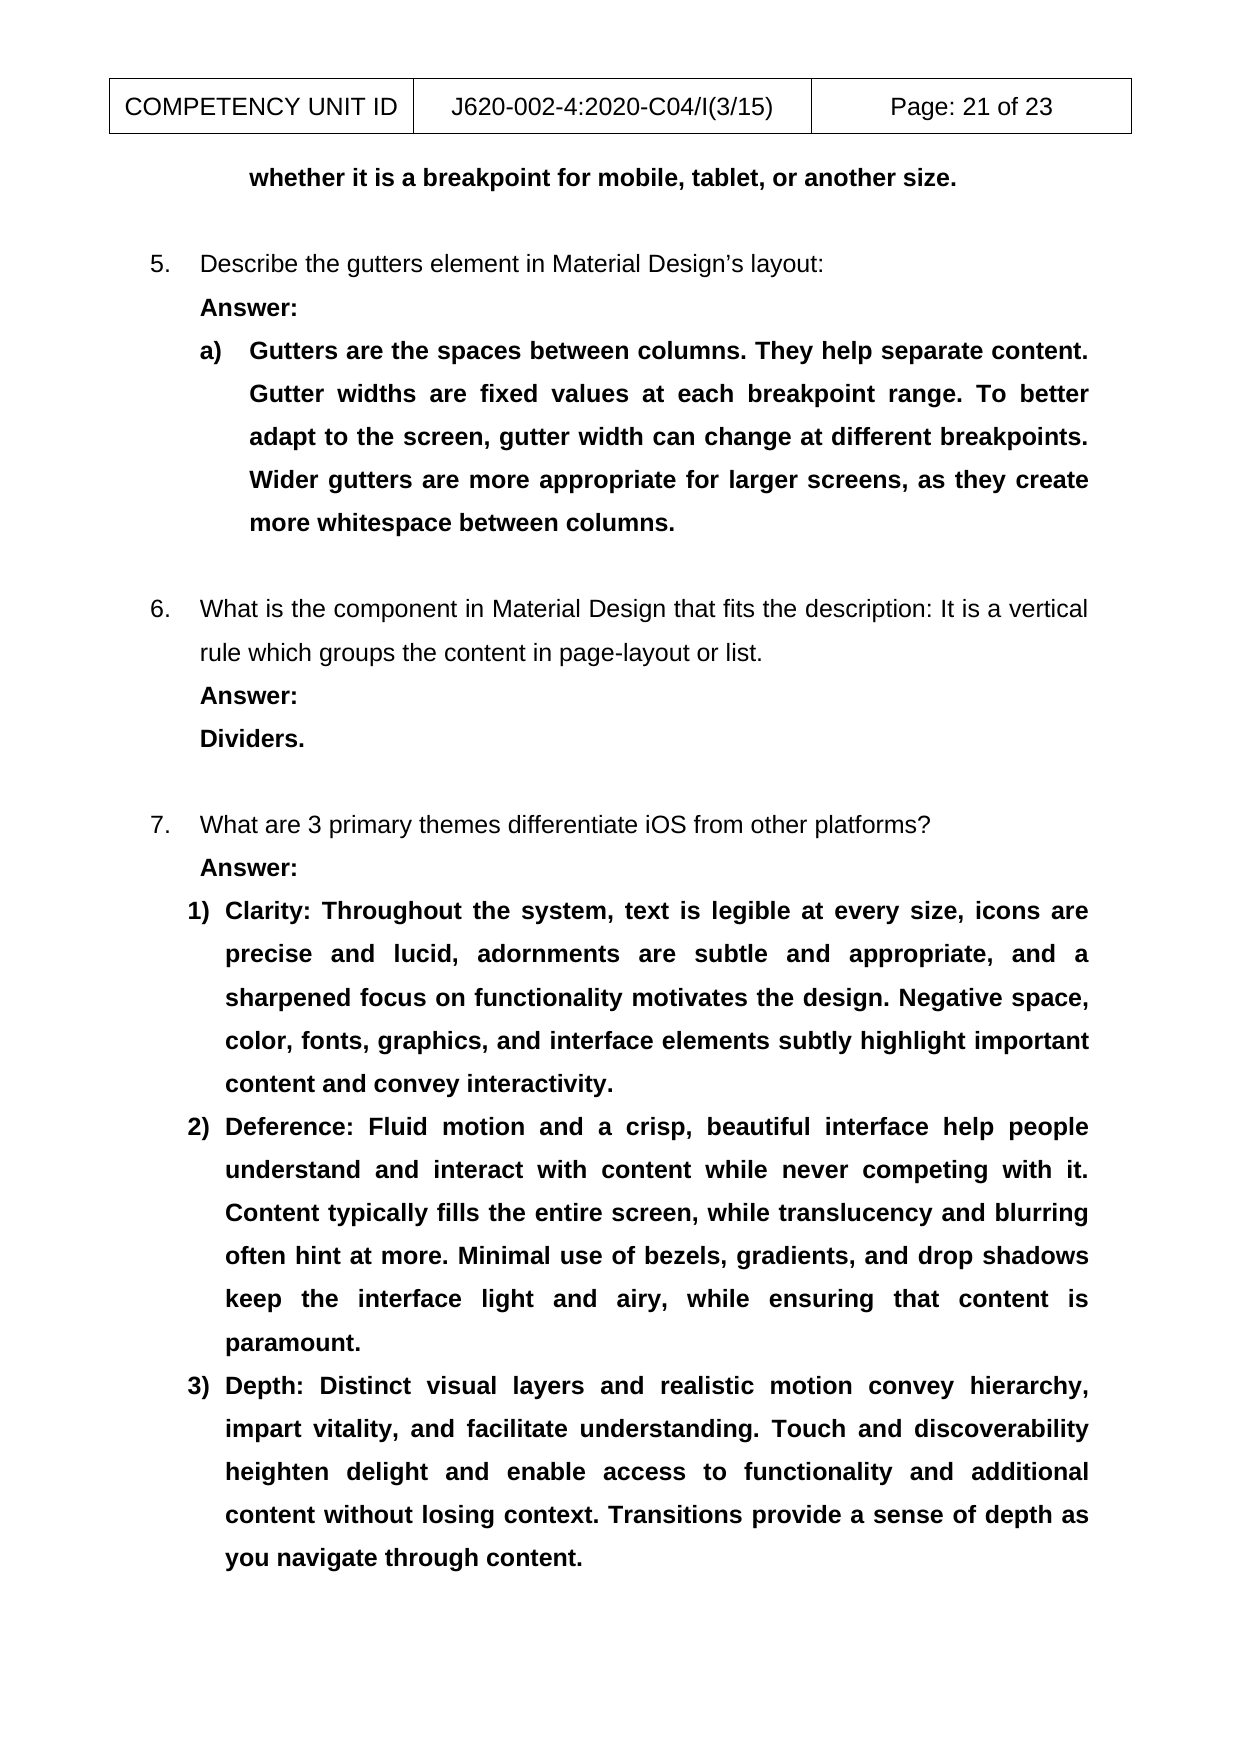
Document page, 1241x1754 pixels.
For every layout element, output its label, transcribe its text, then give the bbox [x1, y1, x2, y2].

list Clarity: Throughout the system, text is legible at every size, icons are precise and lucid, adornments are subtle and appropriate, and a sharpened focus on functionality motivates the design. Negative space, color, fonts, graphics, and interface elements subtly highlight important content and convey interactivity. [187, 896, 1090, 1097]
text Answer: [199, 853, 1090, 882]
text Answer: [199, 681, 1090, 709]
list What are 3 primary themes differentiate iOS from other platforms? [150, 810, 1090, 839]
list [199, 163, 1090, 192]
list Depth: Distinct visual layers and realistic motion convey hierarchy, impart vitality, and facilitate understanding. Touch and discoverability heighten delight and enable access to functionality and additional content without losing context. Transitions provide a sense of depth as you navigate through content. [187, 1371, 1090, 1572]
list Describe the gutters element in Material Design’s layout: [150, 249, 1090, 278]
text Dividers. [199, 724, 1090, 752]
list Gutters are the spaces between columns. They help separate content. Gutter widths are fixed values at each breakpoint range. To better adapt to the screen, gutter width can change at different breakpoints. Wider gutters are more appropriate for larger screens, as they create more whitespace between columns. [199, 336, 1090, 537]
text Answer: [199, 292, 1090, 321]
list Deference: Fluid motion and a crisp, beautiful interface help people understand and interact with content while never competing with it. Content typically fills the entire screen, while translucency and blurring often hint at more. Minimal use of bezels, gradients, and drop shadows keep the interface light and airy, while ensuring that content is paramount. [187, 1112, 1090, 1356]
list What is the component in Material Design that fits the description: It is a vertical rule which groups the content in page-layout or list. [150, 594, 1090, 666]
